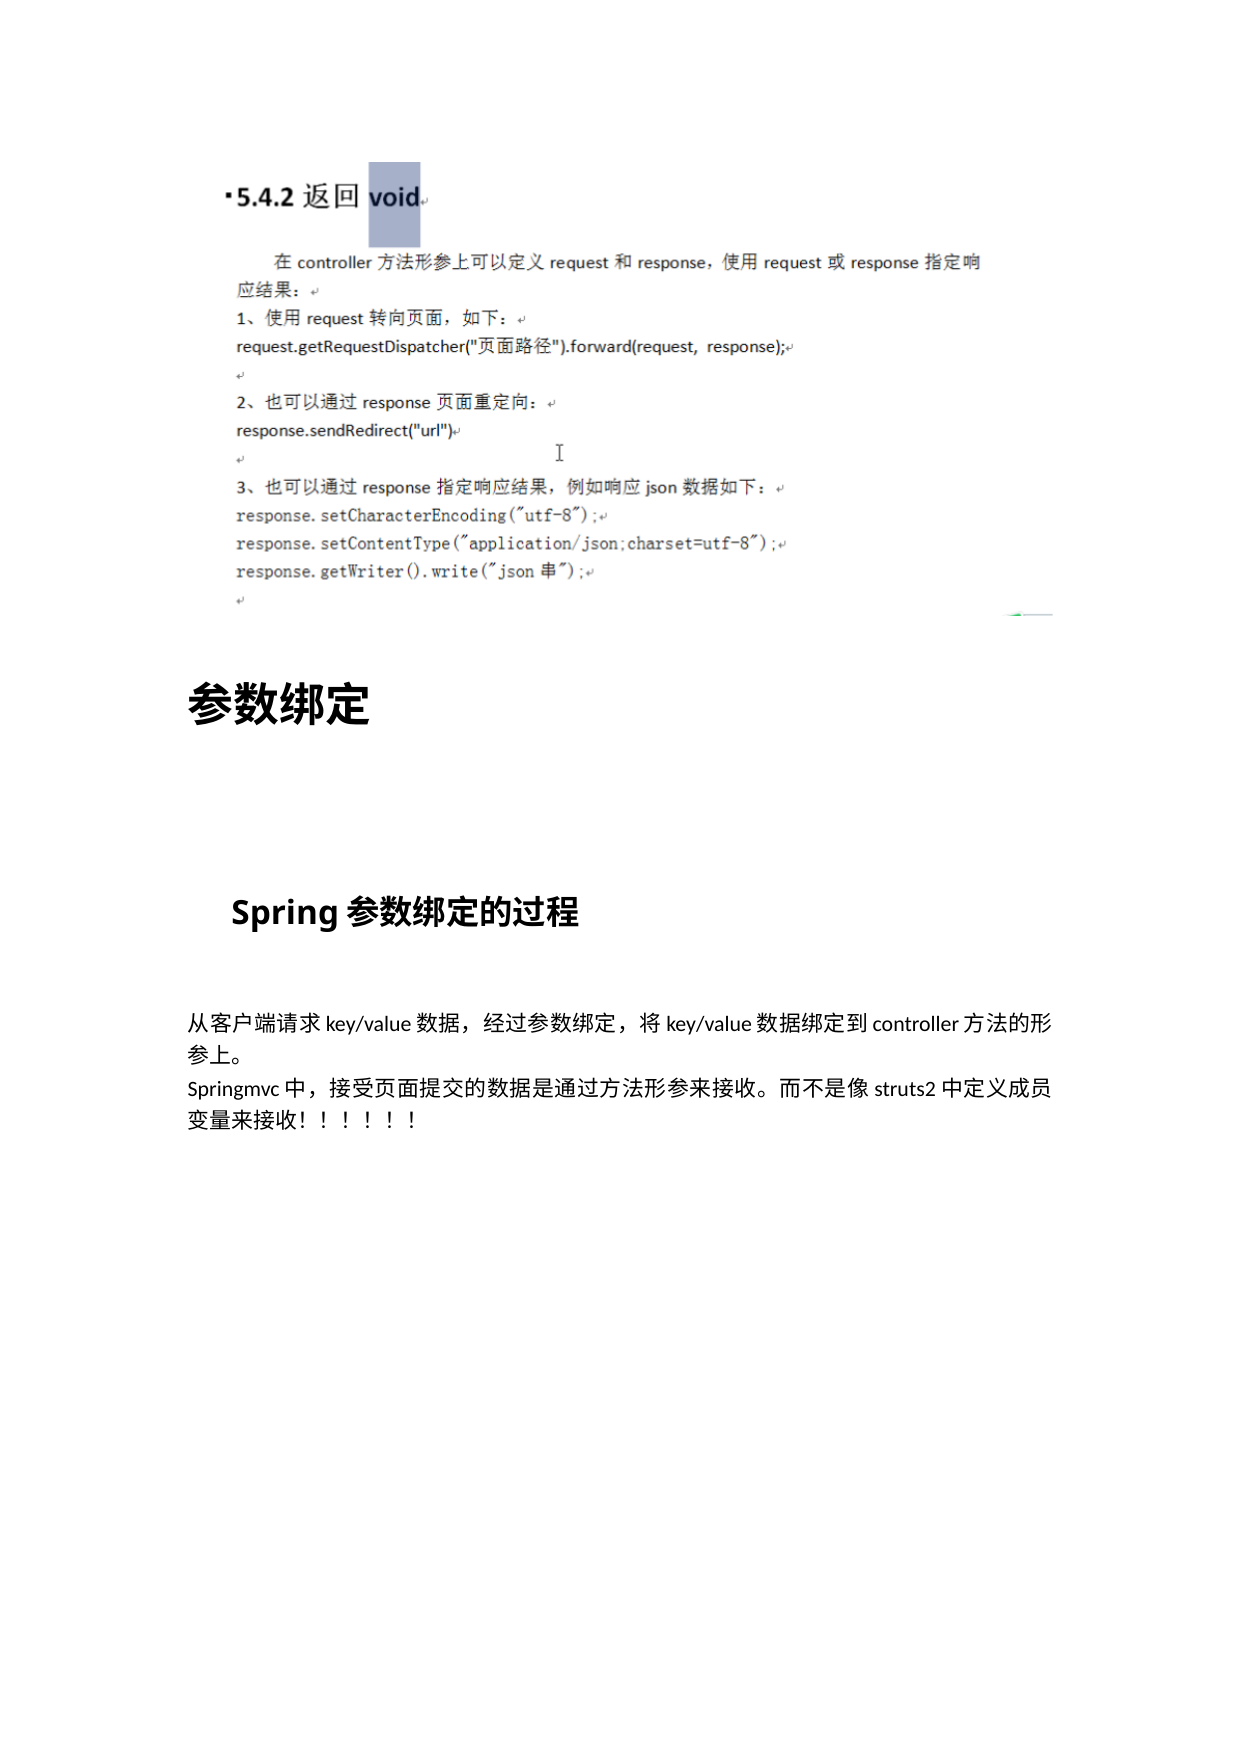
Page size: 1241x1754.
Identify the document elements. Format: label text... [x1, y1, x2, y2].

text Springmvc中，接受页面提交的数据是通过方法形参来接收。而不是像struts2中定义成员变量来接收！！！！！！ [187, 1070, 1053, 1135]
text 从客户端请求key/value数据，经过参数绑定，将key/value数据绑定到controller方法的形参上。 [187, 1005, 1053, 1070]
subtitle Spring参数绑定的过程 [187, 878, 1053, 943]
picture [187, 162, 1053, 616]
subtitle 参数绑定 [187, 652, 1053, 750]
